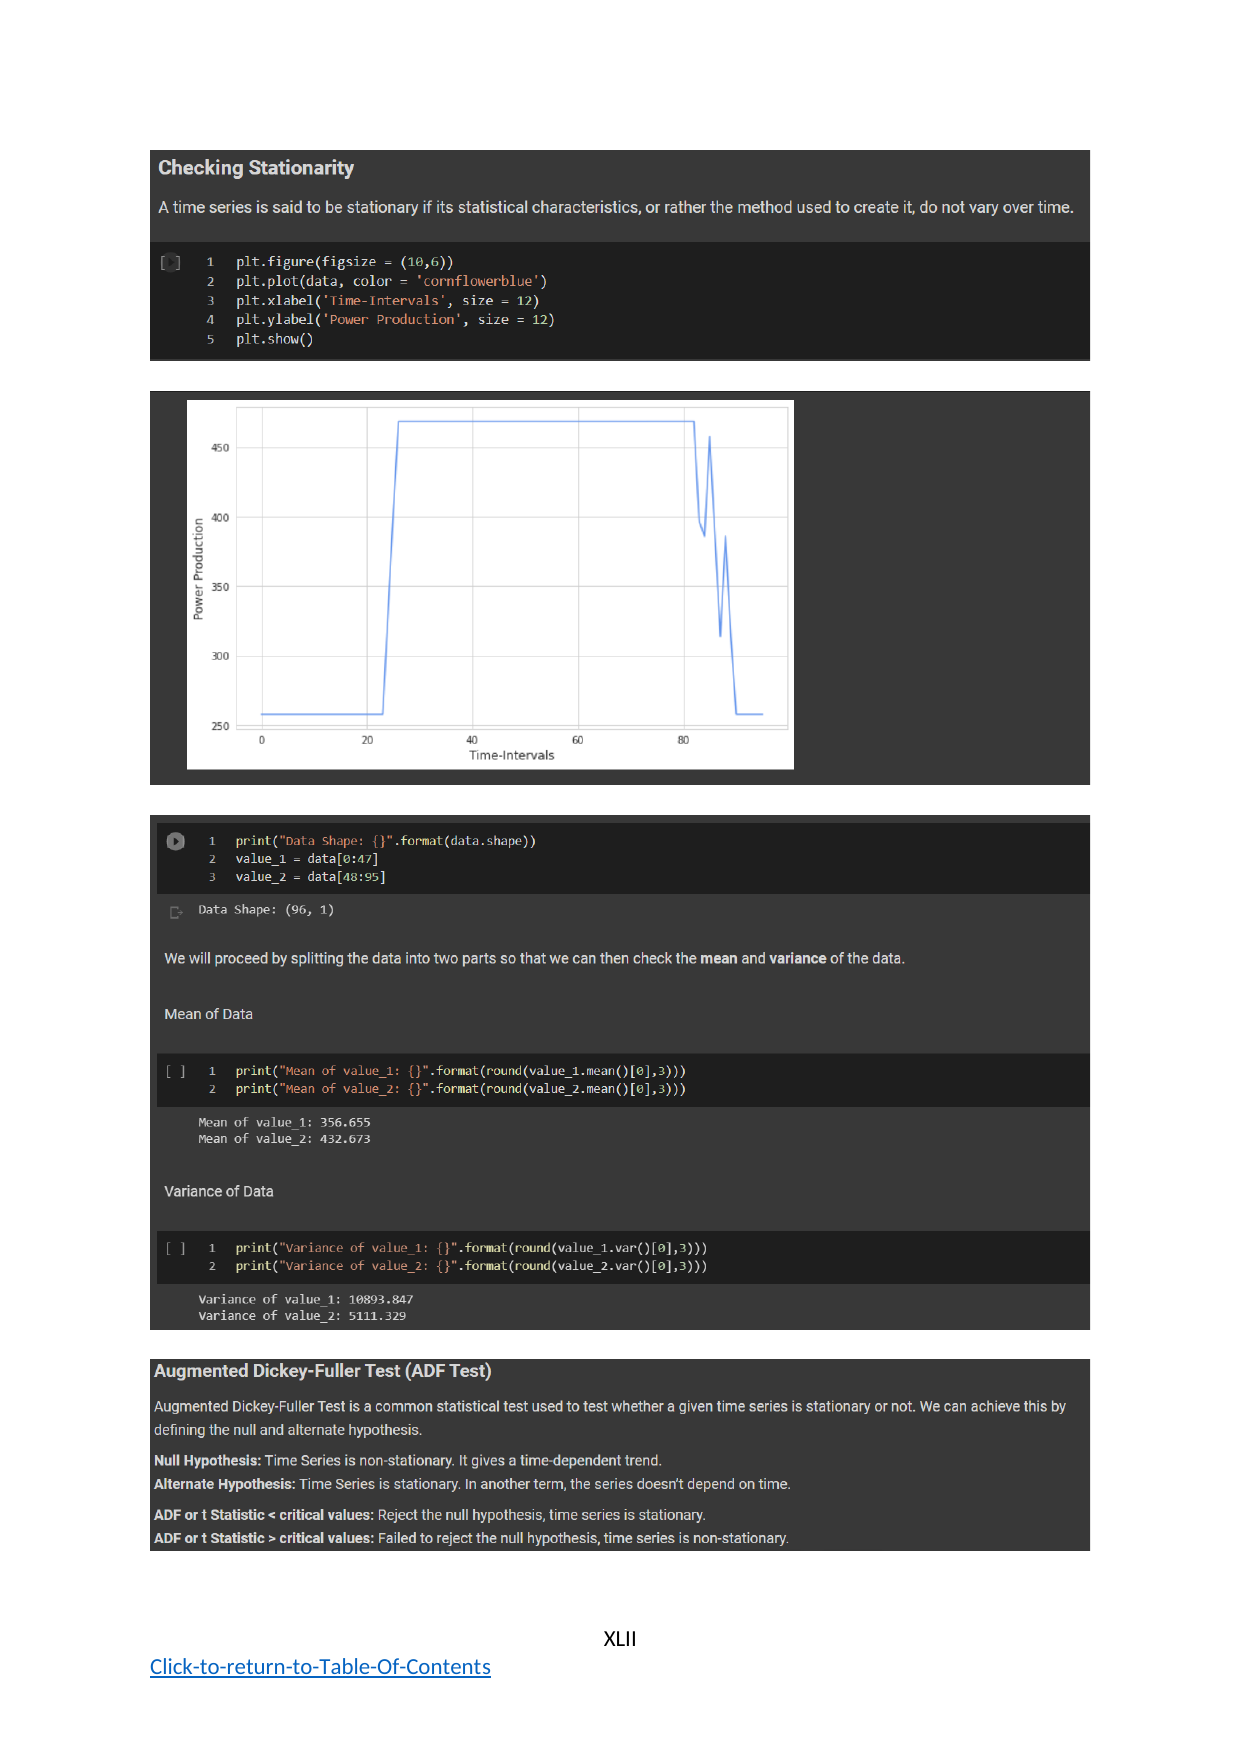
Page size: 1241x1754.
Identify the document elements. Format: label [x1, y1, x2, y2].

picture [150, 1359, 1091, 1551]
picture [150, 391, 1091, 785]
picture [150, 150, 1091, 361]
picture [150, 815, 1091, 1330]
